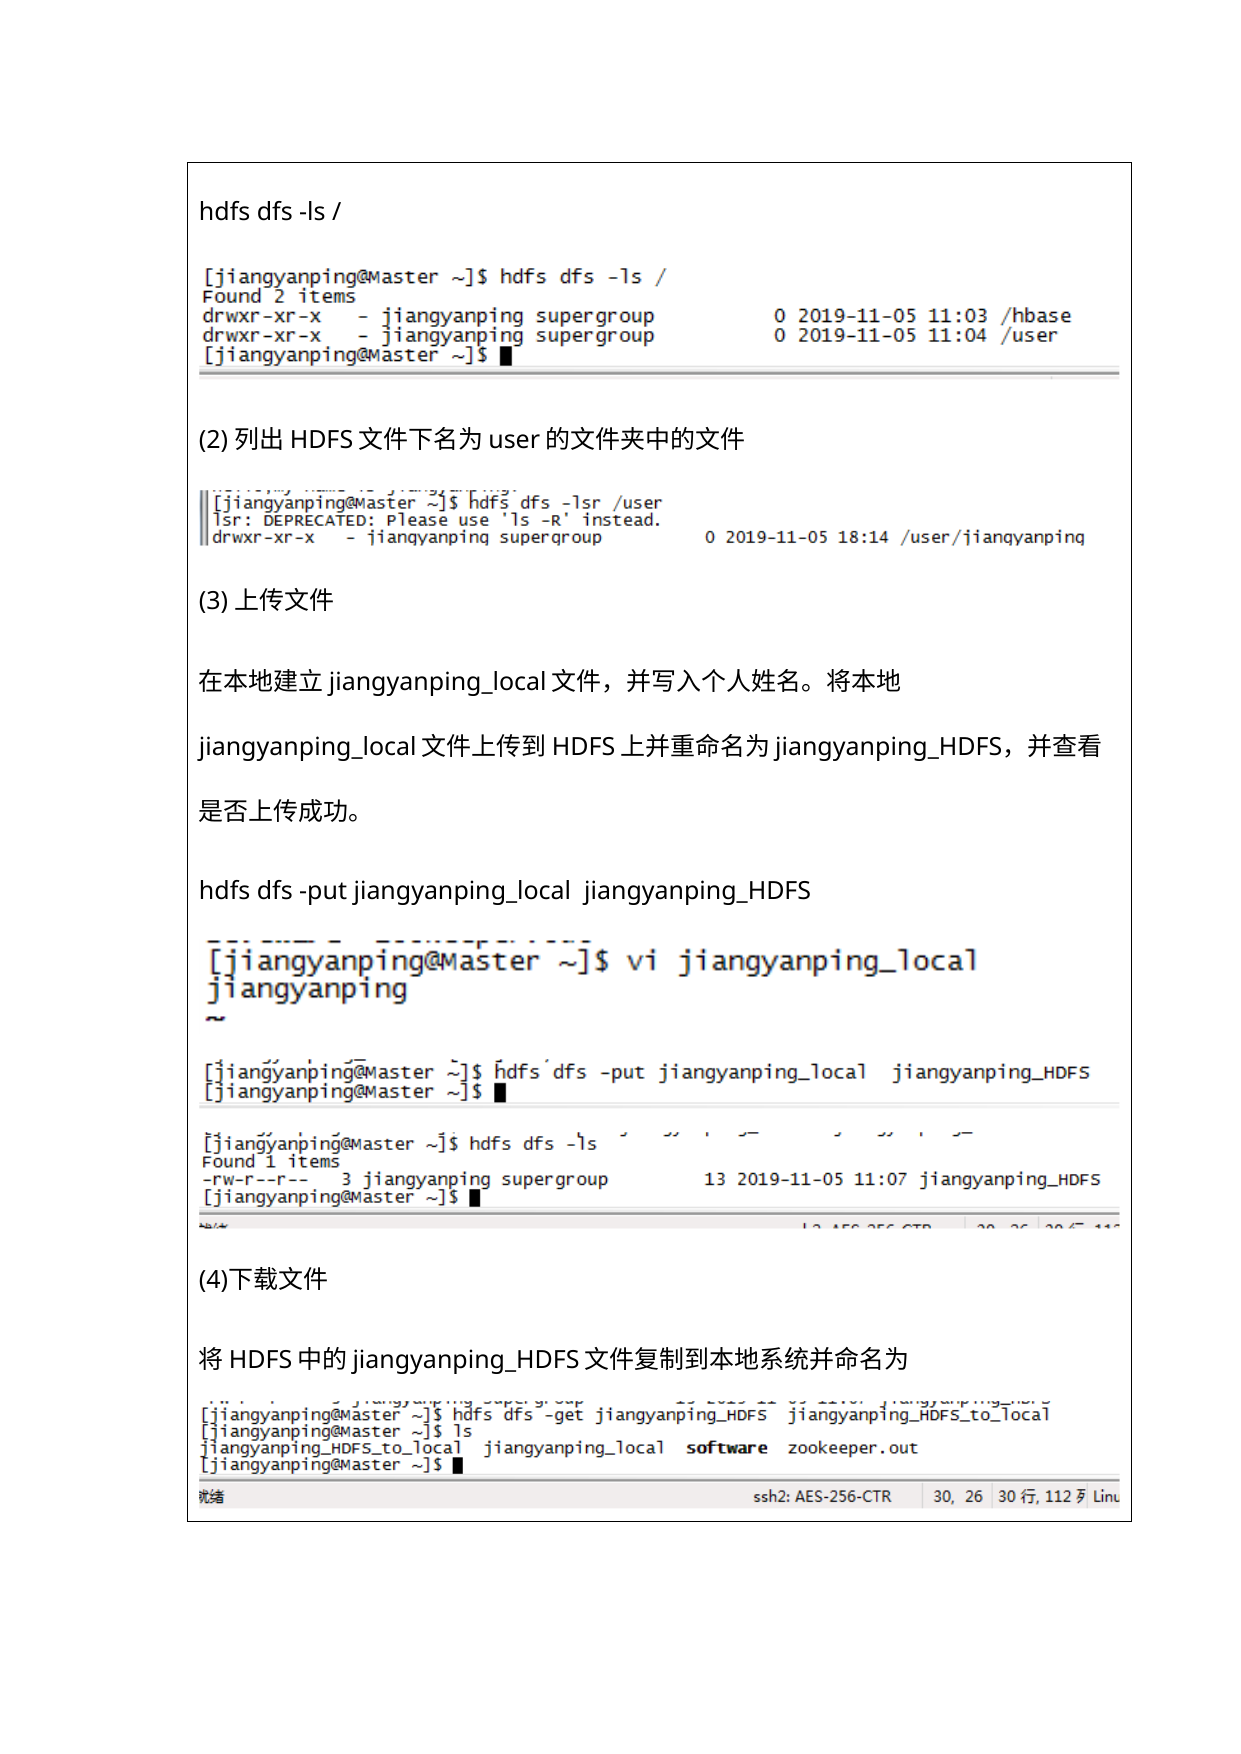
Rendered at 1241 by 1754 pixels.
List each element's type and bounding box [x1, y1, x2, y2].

picture [198, 1131, 1121, 1230]
picture [198, 1058, 1120, 1110]
picture [198, 489, 1120, 547]
picture [198, 939, 1027, 1034]
table_cell [188, 163, 1131, 1521]
picture [198, 1400, 1120, 1511]
picture [198, 267, 1120, 381]
